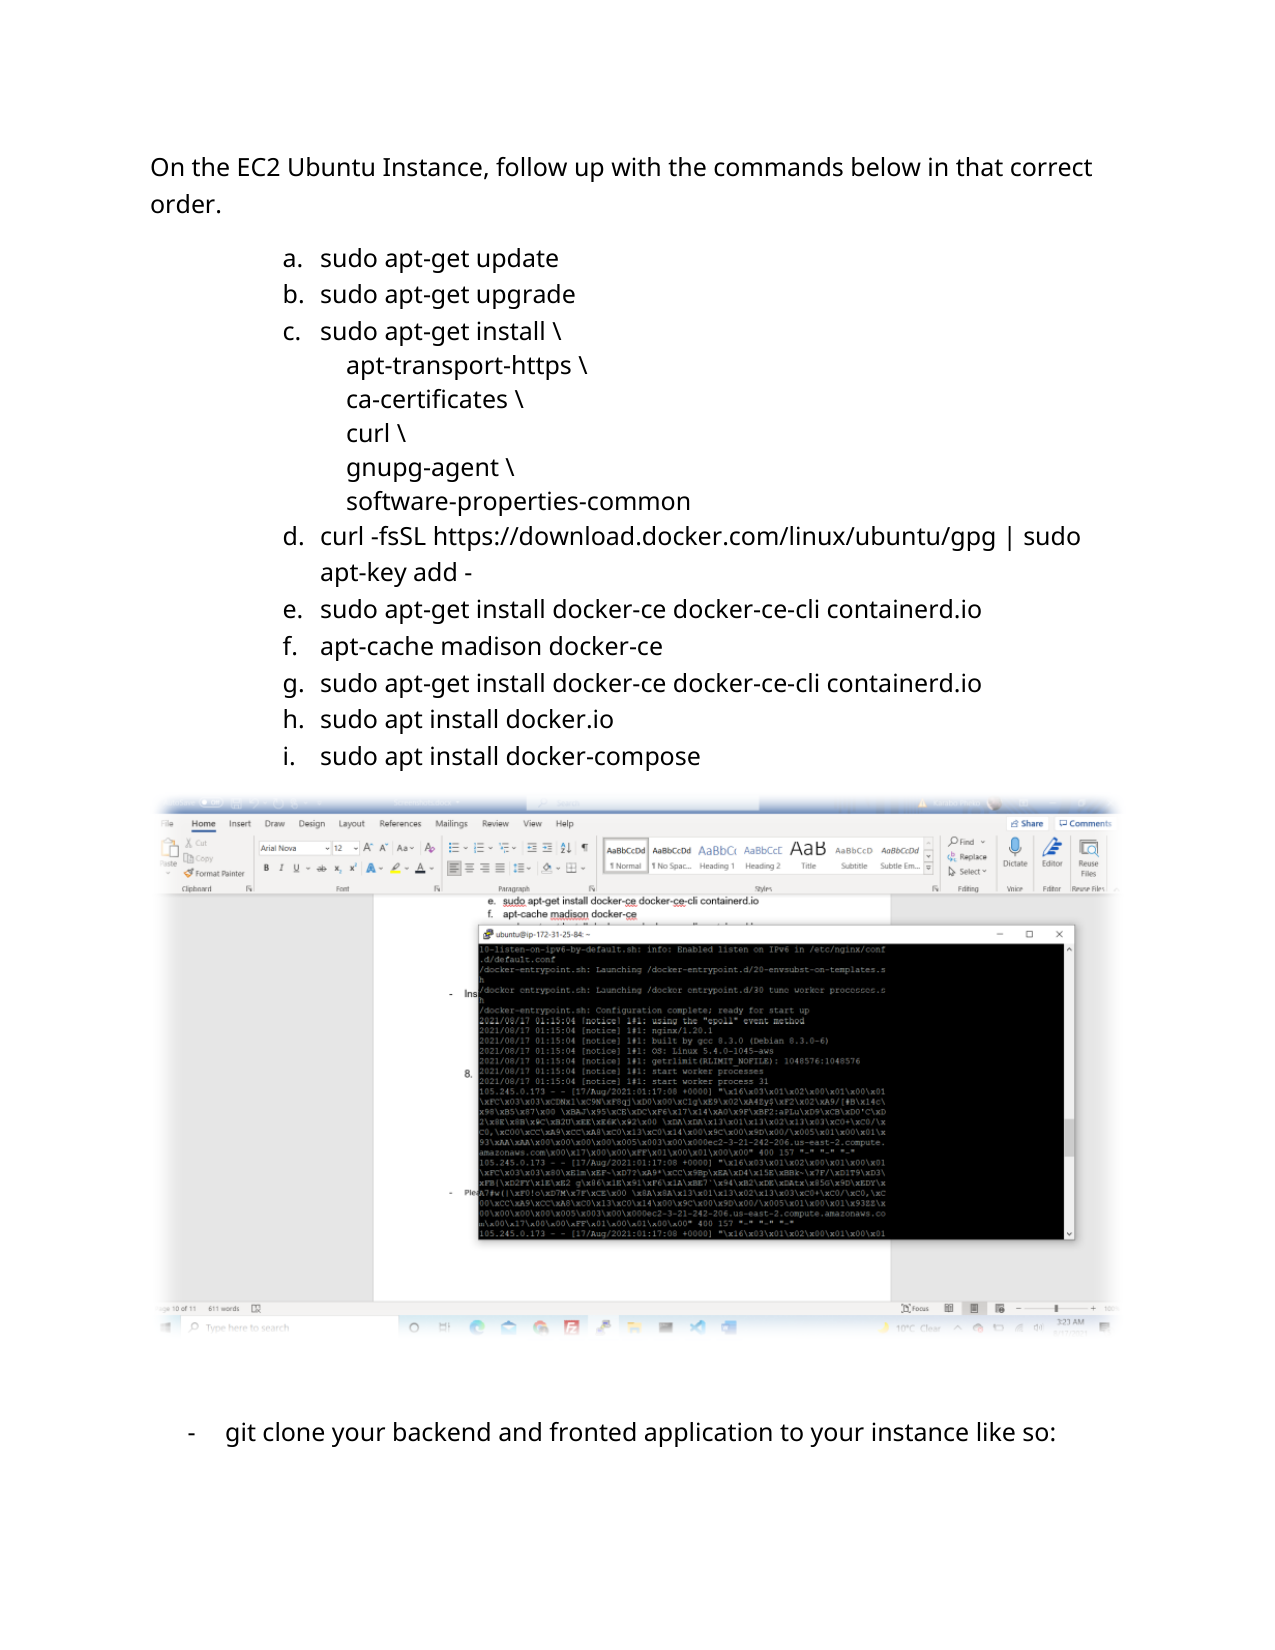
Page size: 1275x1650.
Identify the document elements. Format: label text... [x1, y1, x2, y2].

list git clone your backend and fronted application to your instance like so: [187, 1414, 1125, 1449]
list ca-certificates \ [320, 382, 1125, 416]
list apt-cache madison docker-ce [282, 628, 1125, 662]
text On the EC2 Ubuntu Instance, follow up with the commands below in that correct order. [150, 150, 1125, 221]
list sudo apt-get install docker-ce docker-ce-cli containerd.io [282, 665, 1125, 699]
list gnupg-agent \ [320, 450, 1125, 484]
list sudo apt-get update [282, 240, 1125, 274]
list sudo apt-get install docker-ce docker-ce-cli containerd.io [282, 592, 1125, 626]
list curl \ [320, 416, 1125, 450]
list curl -fsSL https://download.docker.com/linux/ubuntu/gpg | sudo apt-key add - [282, 518, 1125, 589]
list sudo apt-get install \ [282, 314, 1125, 348]
list software-properties-common [320, 484, 1125, 518]
list sudo apt-get upgrade [282, 277, 1125, 311]
list sudo apt install docker.io [282, 702, 1125, 736]
list sudo apt install docker-compose [282, 739, 1125, 773]
list apt-transport-https \ [320, 348, 1125, 382]
picture [179, 821, 1097, 1312]
